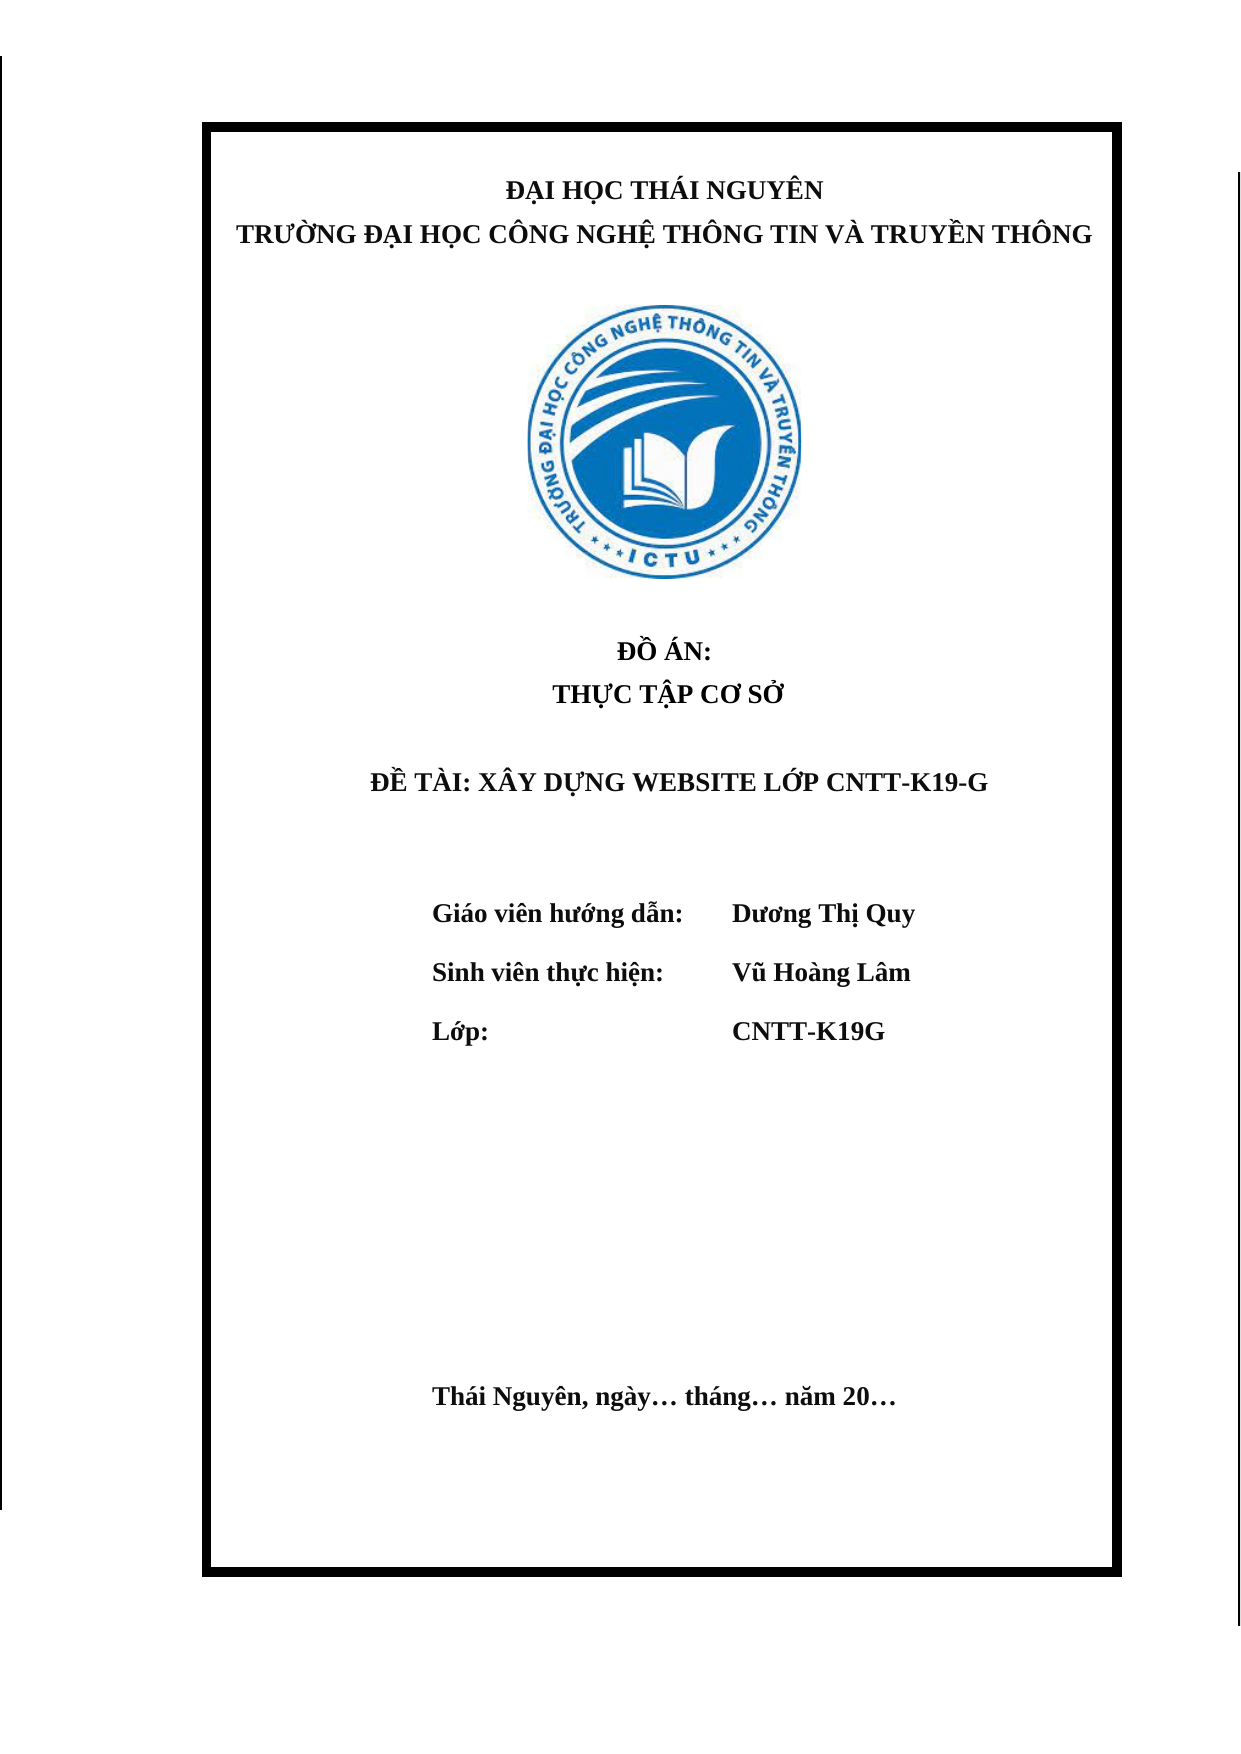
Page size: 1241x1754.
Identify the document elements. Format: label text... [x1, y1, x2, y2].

text Lớp: CNTT-K19G [432, 1015, 1122, 1046]
text ĐỒ ÁN: [207, 635, 1122, 666]
text Giáo viên hướng dẫn: Dương Thị Quy [432, 897, 1122, 928]
text Sinh viên thực hiện: Vũ Hoàng Lâm [432, 956, 1122, 987]
text ĐẠI HỌC THÁI NGUYÊN [207, 174, 1122, 205]
text TRƯỜNG ĐẠI HỌC CÔNG NGHỆ THÔNG TIN VÀ TRUYỀN THÔNG [207, 218, 1122, 249]
picture [527, 305, 802, 579]
text Thái Nguyên, ngày… tháng… năm 20… [207, 1380, 1122, 1411]
text THỰC TẬP CƠ SỞ [207, 678, 1122, 709]
text ĐỀ TÀI: XÂY DỰNG WEBSITE LỚP CNTT-K19-G [236, 766, 1122, 797]
